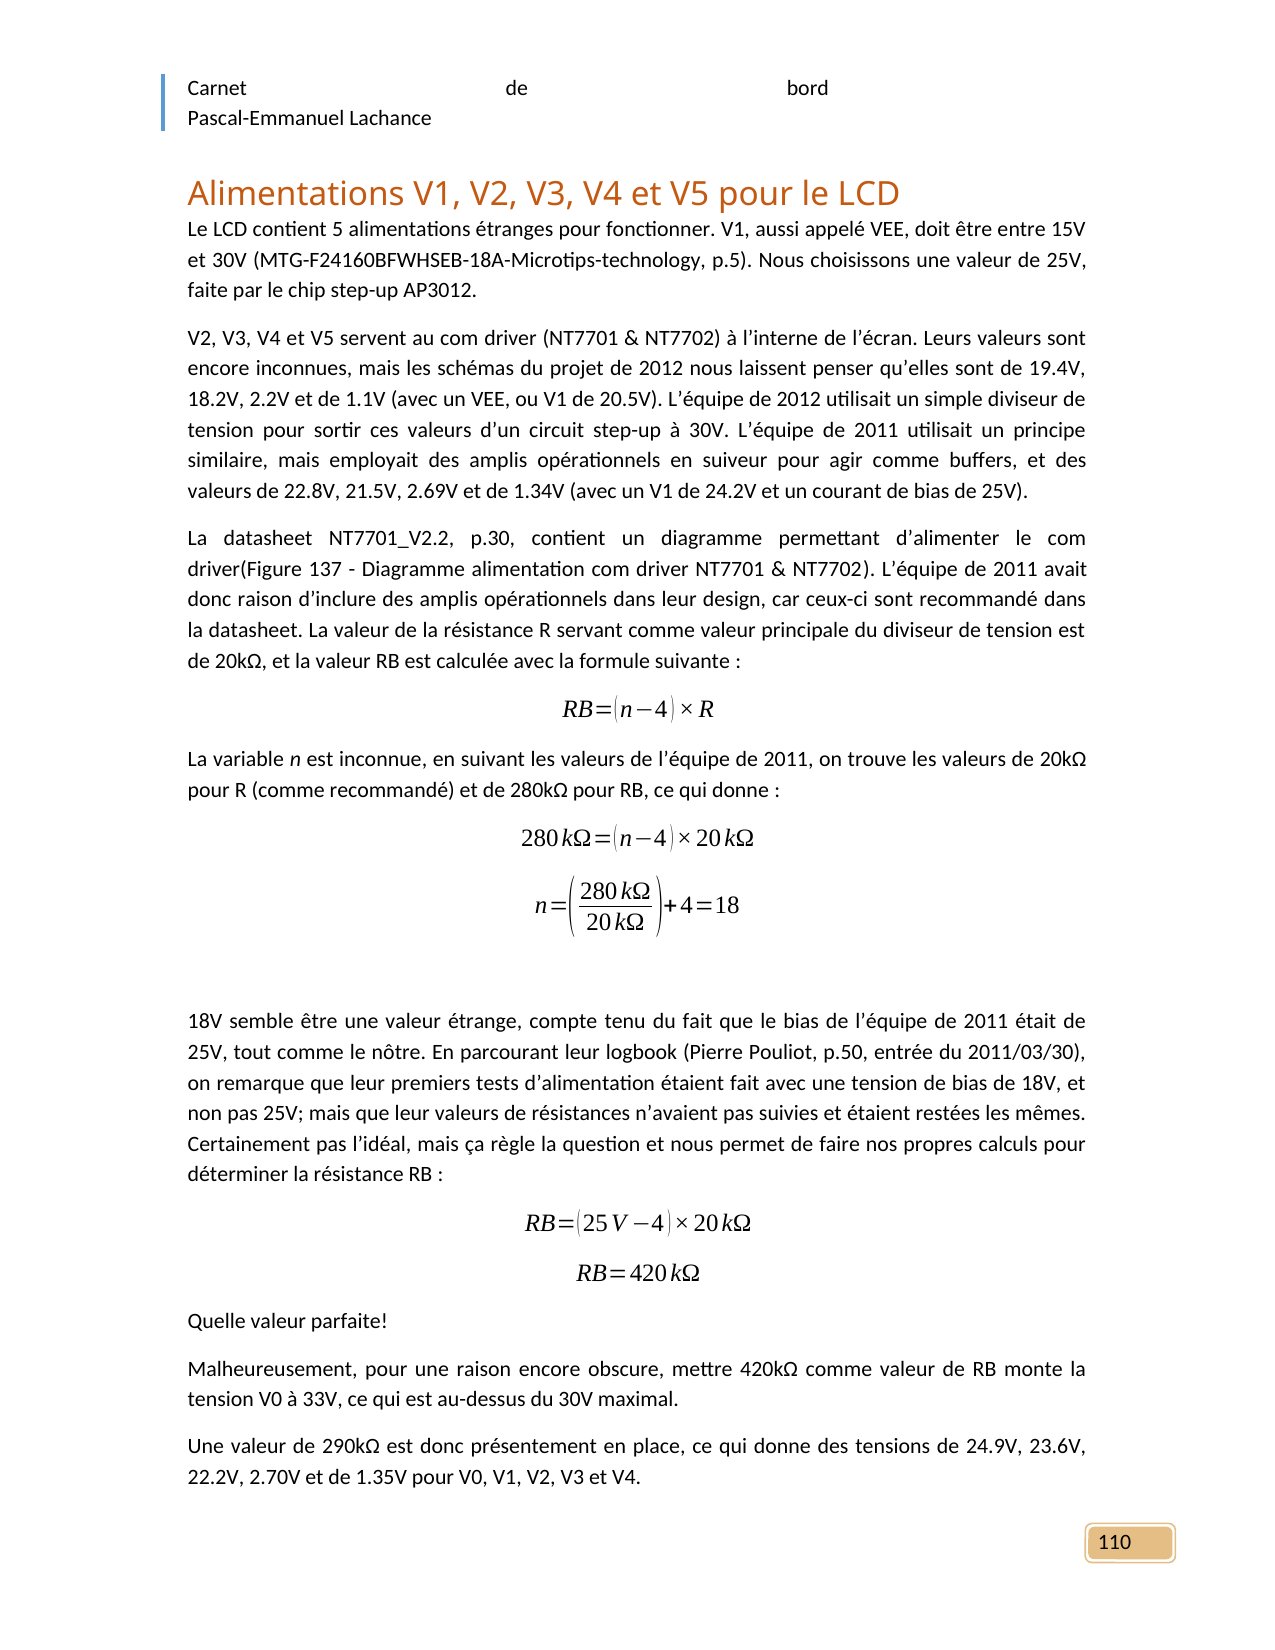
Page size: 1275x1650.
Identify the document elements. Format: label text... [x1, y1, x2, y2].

subtitle Alimentations V1, V2, V3, V4 et V5 pour le LCD [187, 170, 1087, 215]
text Une valeur de 290kΩ est donc présentement en place, ce qui donne des tensions de 24.9V, 23.6V, 22.2V, 2.70V et de 1.35V pour V0, V1, V2, V3 et V4. [187, 1433, 1087, 1490]
text 18V semble être une valeur étrange, compte tenu du fait que le bias de l’équipe de 2011 était de 25V, tout comme le nôtre. En parcourant leur logbook (Pierre Pouliot, p.50, entrée du 2011/03/30), on remarque que leur premiers tests d’alimentation étaient fait avec une tension de bias de 18V, et non pas 25V; mais que leur valeurs de résistances n’avaient pas suivies et étaient restées les mêmes. Certainement pas l’idéal, mais ça règle la question et nous permet de faire nos propres calculs pour déterminer la résistance RB : [187, 1007, 1087, 1187]
text Le LCD contient 5 alimentations étranges pour fonctionner. V1, aussi appelé VEE, doit être entre 15V et 30V (MTG-F24160BFWHSEB-18A-Microtips-technology, p.5). Nous choisissons une valeur de 25V, faite par le chip step-up AP3012. [187, 215, 1087, 303]
text V2, V3, V4 et V5 servent au com driver (NT7701 & NT7702) à l’interne de l’écran. Leurs valeurs sont encore inconnues, mais les schémas du projet de 2012 nous laissent penser qu’elles sont de 19.4V, 18.2V, 2.2V et de 1.1V (avec un VEE, ou V1 de 20.5V). L’équipe de 2012 utilisait un simple diviseur de tension pour sortir ces valeurs d’un circuit step-up à 30V. L’équipe de 2011 utilisait un principe similaire, mais employait des amplis opérationnels en suiveur pour agir comme buffers, et des valeurs de 22.8V, 21.5V, 2.69V et de 1.34V (avec un V1 de 24.2V et un courant de bias de 25V). [187, 324, 1087, 504]
text Quelle valeur parfaite! [187, 1307, 1087, 1334]
text Malheureusement, pour une raison encore obscure, mettre 420kΩ comme valeur de RB monte la tension V0 à 33V, ce qui est au-dessus du 30V maximal. [187, 1355, 1087, 1412]
text La datasheet NT7701_V2.2, p.30, contient un diagramme permettant d’alimenter le com driver(Figure 2 - Diagram alimentation com driver NT7701 & NT7702). L’équipe de 2011 avait donc raison d’inclure des amplis opérationnels dans leur design, car ceux-ci sont recommandé dans la datasheet. La valeur de la résistance R servant comme valeur principale du diviseur de tension est de 20kΩ, et la valeur RB est calculée avec la formule suivante : [187, 524, 1087, 673]
text La variable n est inconnue, en suivant les valeurs de l’équipe de 2011, on trouve les valeurs de 20kΩ pour R (comme recommandé) et de 280kΩ pour RB, ce qui donne : [187, 745, 1087, 803]
